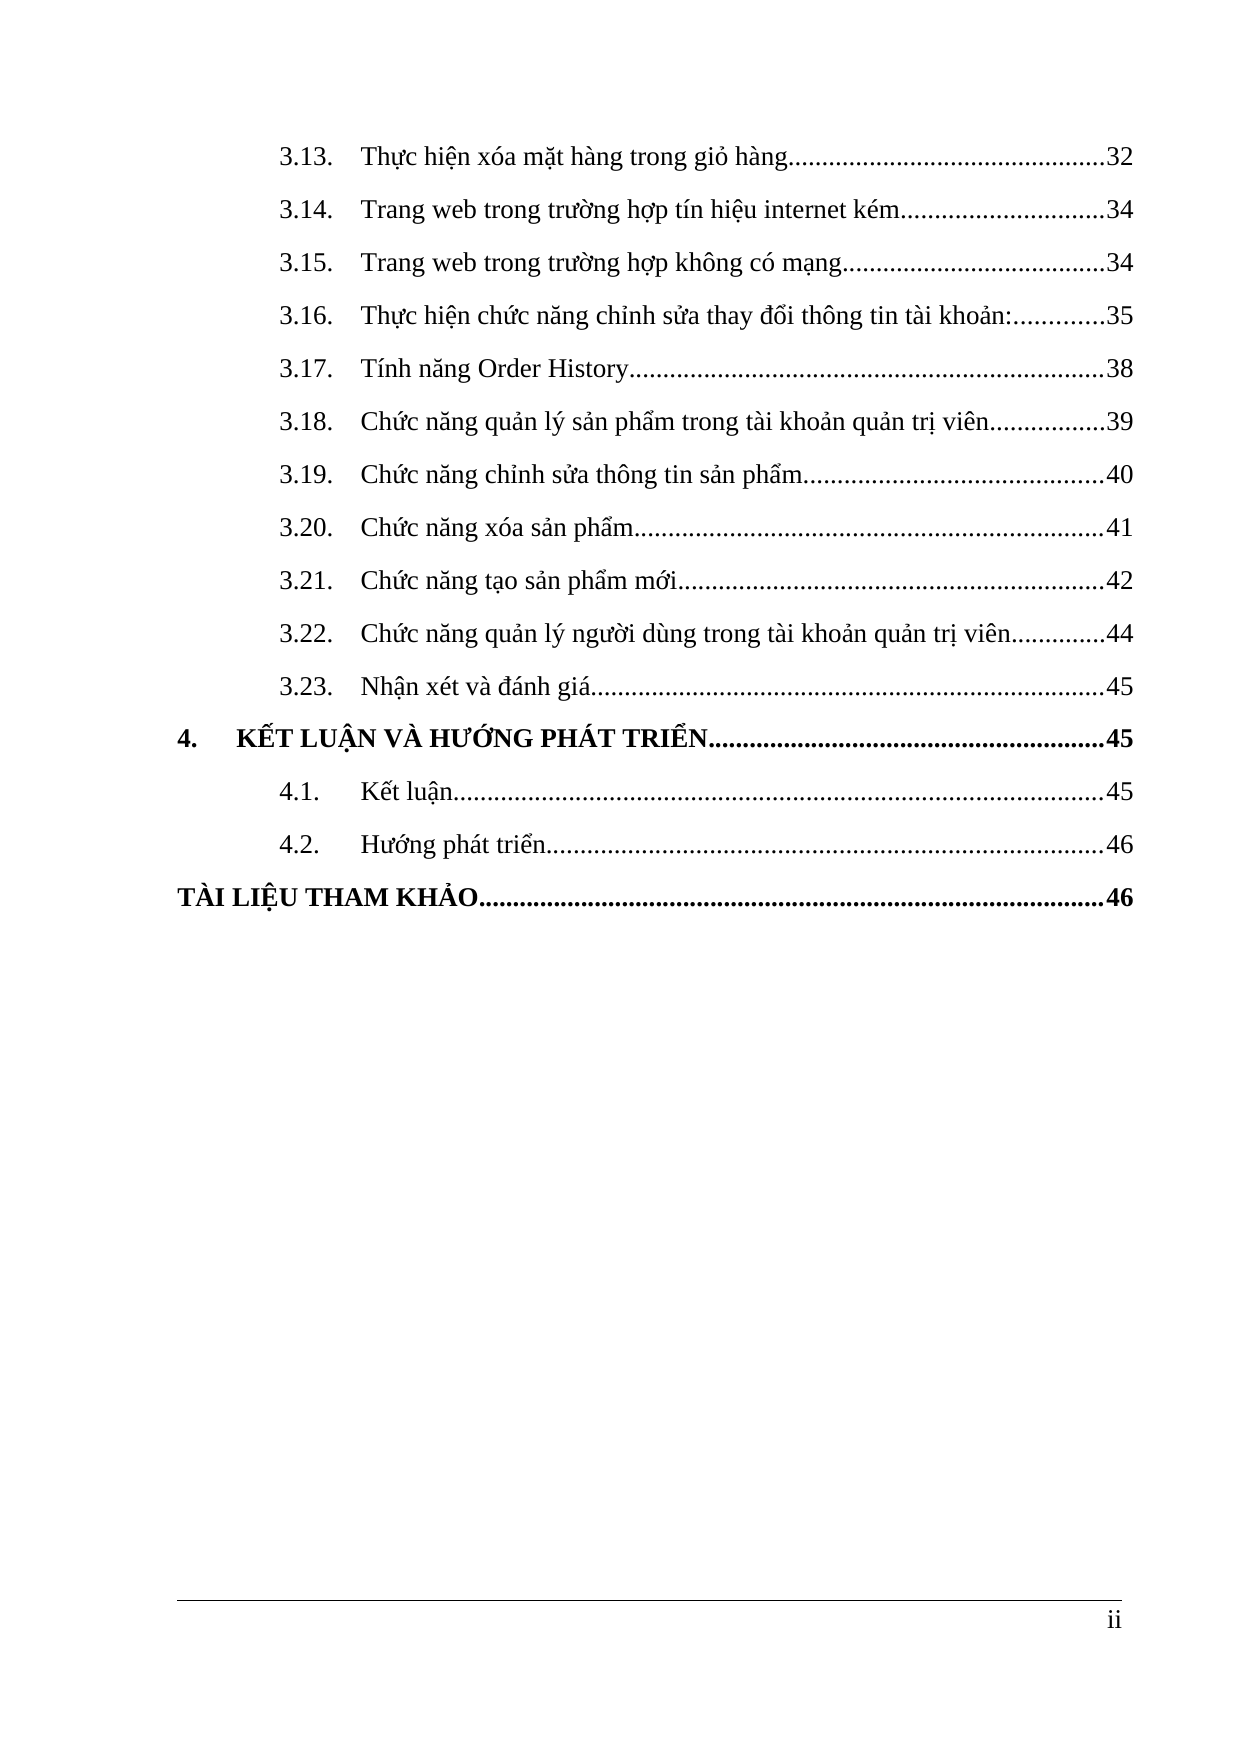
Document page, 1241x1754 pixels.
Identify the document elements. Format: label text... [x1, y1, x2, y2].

text 3.21. Chức năng tạo sản phẩm mới 42 [177, 564, 1122, 595]
text 4. KẾT LUẬN VÀ HƯỚNG PHÁT TRIỂN 45 [177, 722, 1122, 754]
text TÀI LIỆU THAM KHẢO 46 [177, 881, 1122, 912]
text 3.19. Chức năng chỉnh sửa thông tin sản phẩm 40 [177, 458, 1122, 489]
text 3.23. Nhận xét và đánh giá 45 [177, 669, 1122, 701]
text 3.18. Chức năng quản lý sản phẩm trong tài khoản quản trị viên 39 [177, 405, 1122, 436]
text 3.15. Trang web trong trường hợp không có mạng 34 [177, 246, 1122, 277]
text 3.17. Tính năng Order History 38 [177, 352, 1122, 383]
text 3.13. Thực hiện xóa mặt hàng trong giỏ hàng 32 [177, 140, 1122, 172]
text 3.16. Thực hiện chức năng chỉnh sửa thay đổi thông tin tài khoản: 35 [177, 299, 1122, 330]
text 3.14. Trang web trong trường hợp tín hiệu internet kém 34 [177, 193, 1122, 224]
text 4.2. Hướng phát triển 46 [177, 828, 1122, 859]
text 4.1. Kết luận 45 [177, 775, 1122, 807]
text 3.22. Chức năng quản lý người dùng trong tài khoản quản trị viên 44 [177, 617, 1122, 648]
text 3.20. Chức năng xóa sản phẩm 41 [177, 511, 1122, 542]
